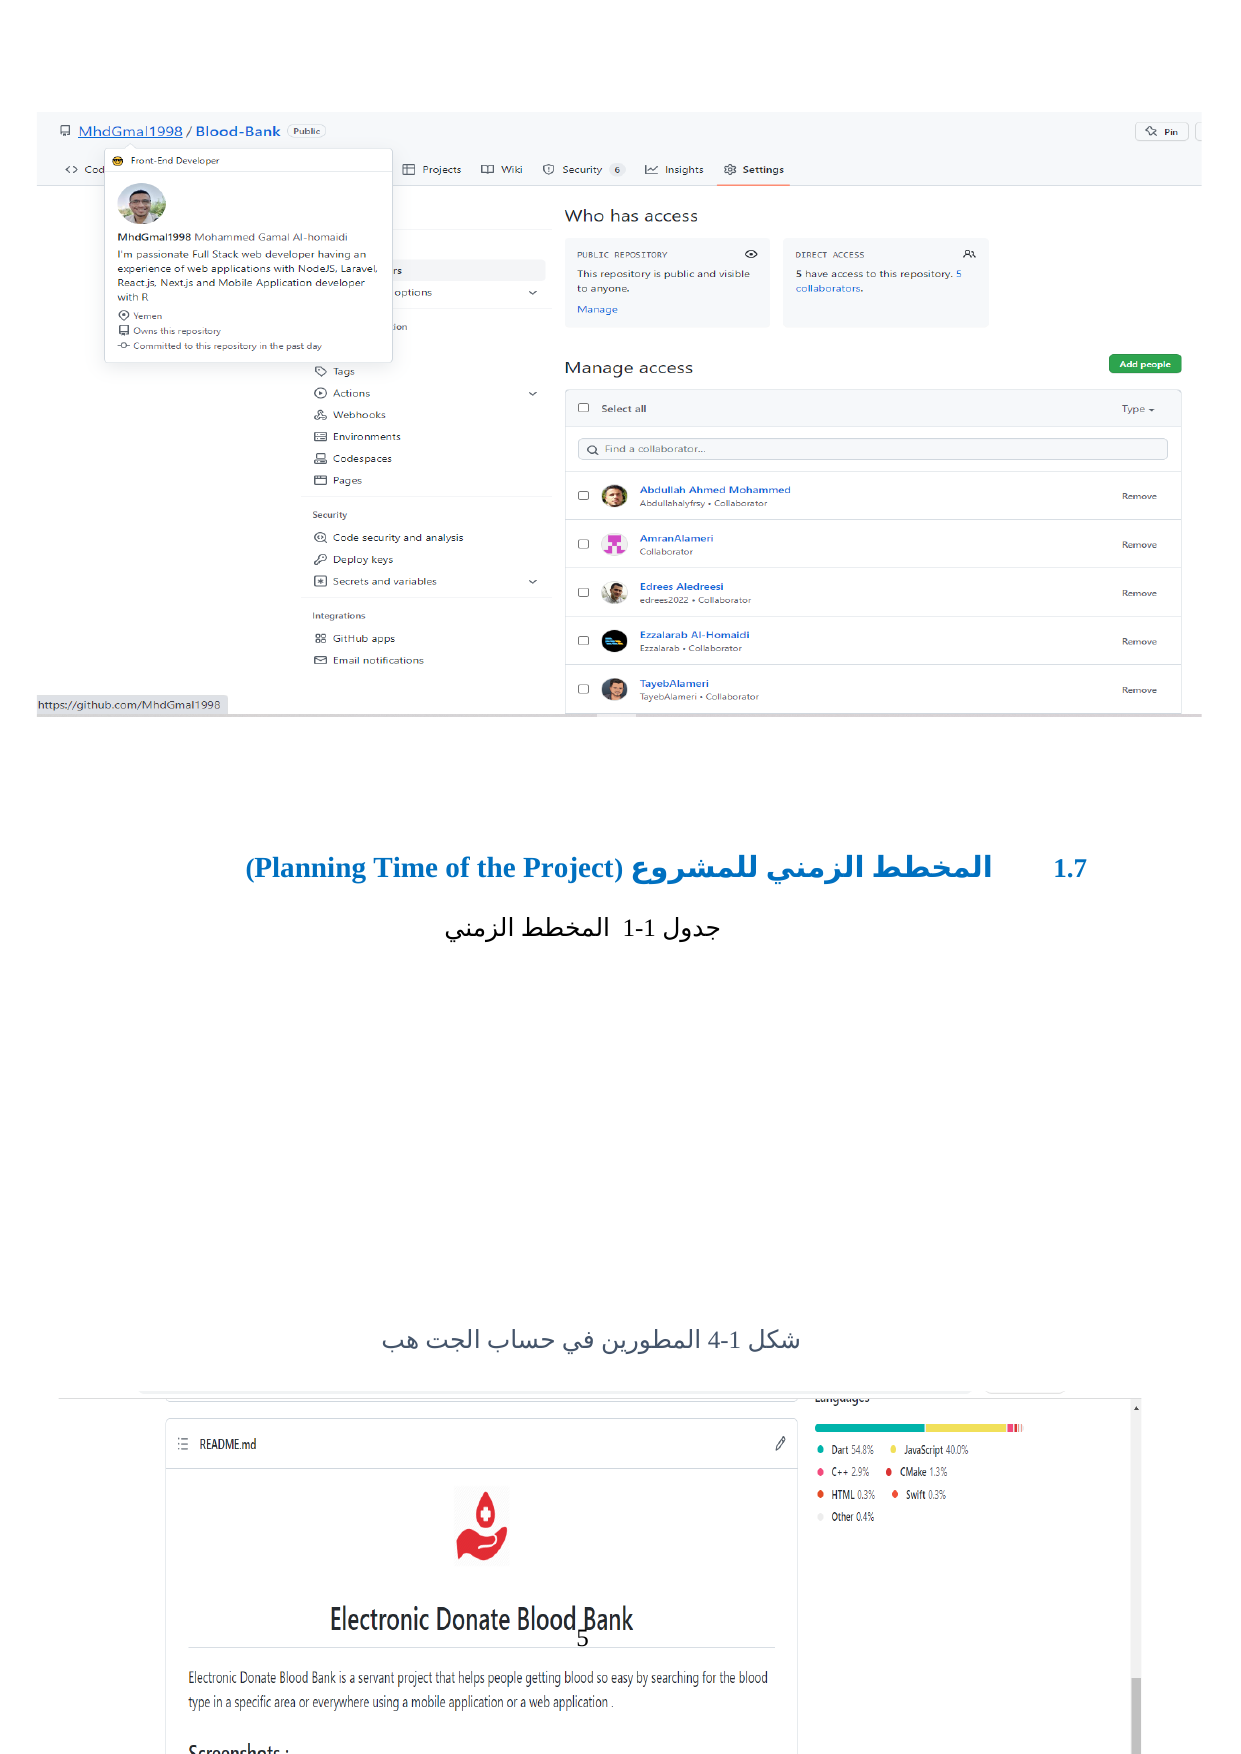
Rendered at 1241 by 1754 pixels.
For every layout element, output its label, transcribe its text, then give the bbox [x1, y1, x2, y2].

text جدول ‏1-1 المخطط الزمني [187, 913, 1053, 942]
picture [36, 112, 1202, 717]
subtitle المخطط الزمني للمشروع (Planning Time of the Project) [187, 851, 1053, 884]
picture [58, 1391, 1142, 1754]
